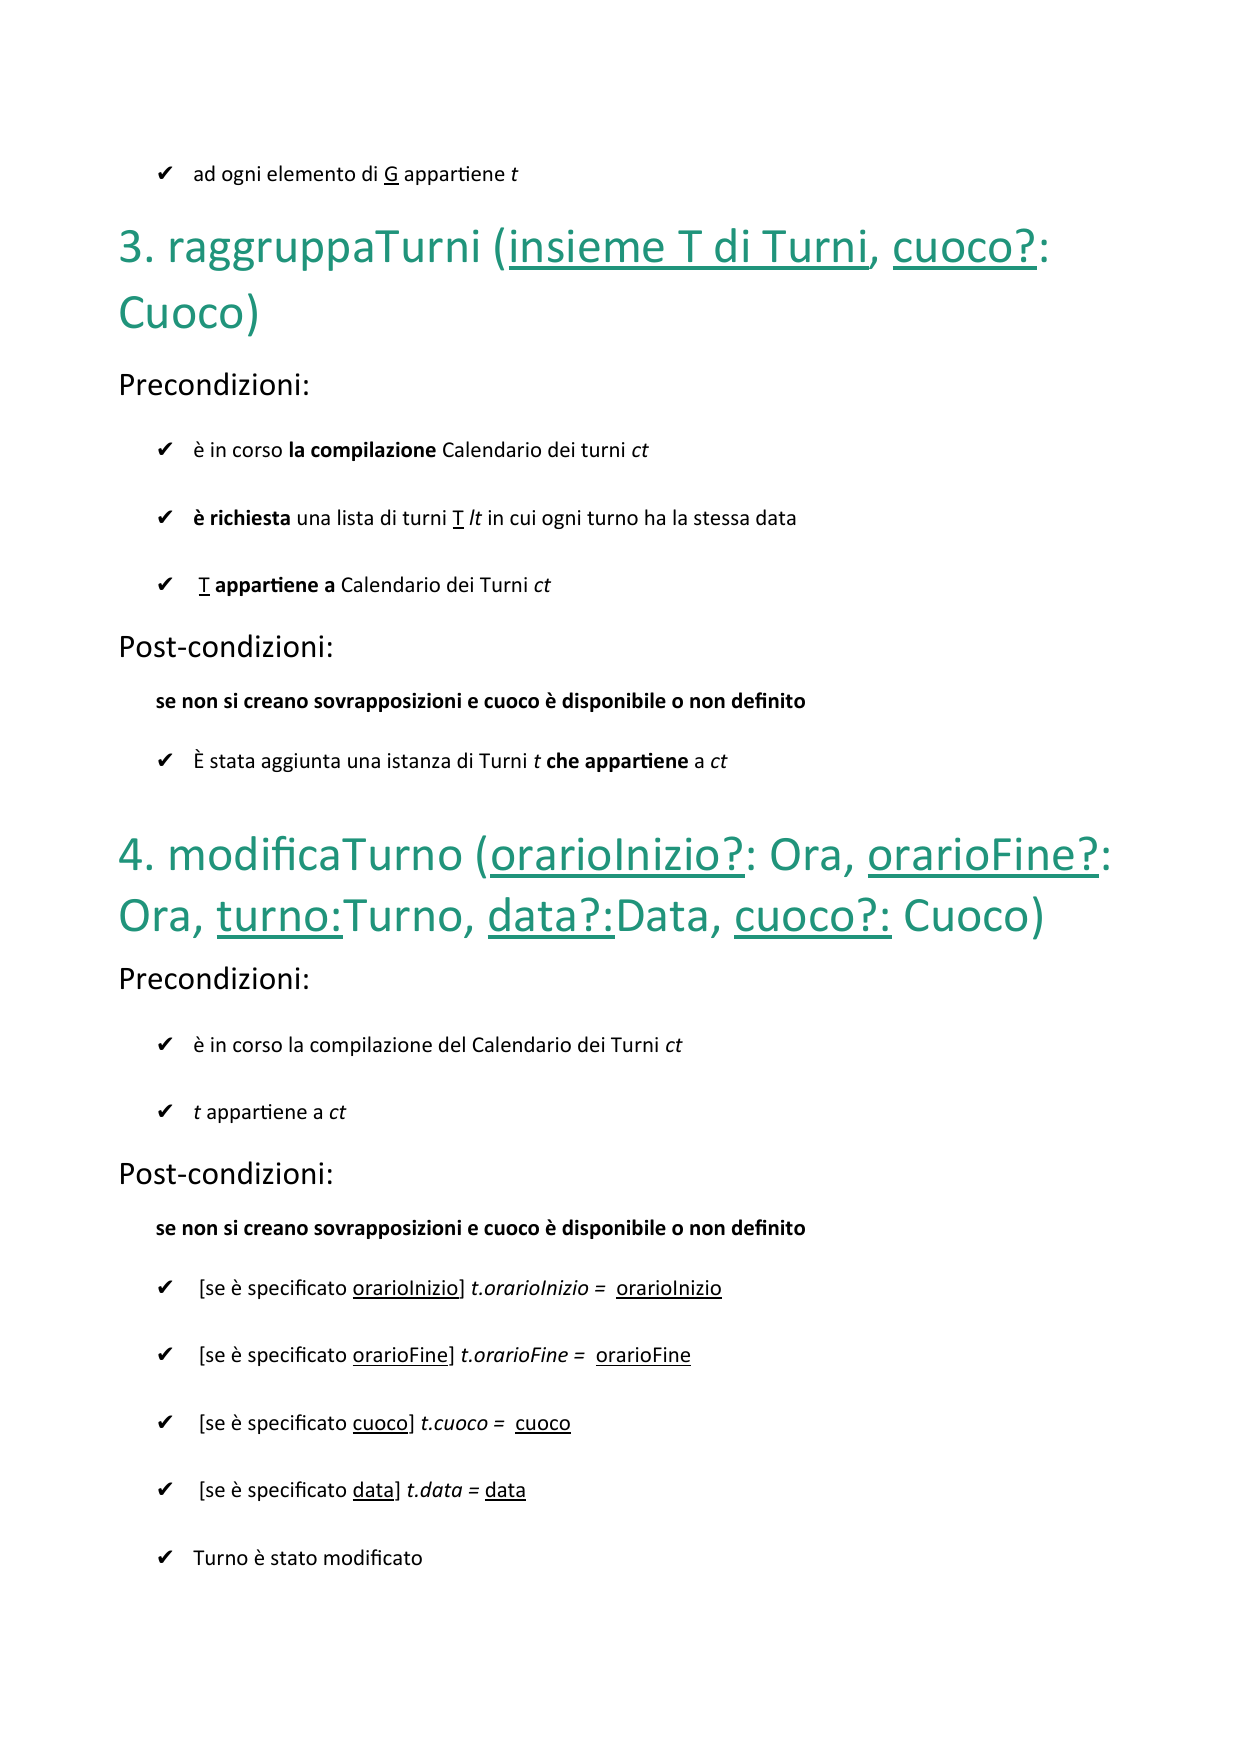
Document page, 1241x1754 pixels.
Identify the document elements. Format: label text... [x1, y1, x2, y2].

text 3. raggruppaTurni (insieme T di Turni, cuoco?: Cuoco) [118, 215, 1122, 342]
list è in corso la compilazione del Calendario dei Turni ct [156, 1018, 1122, 1065]
text Post-condizioni: [118, 1153, 1122, 1194]
list [se è specificato data] t.data = data [156, 1464, 1122, 1511]
list ad ogni elemento di G appartiene t [156, 148, 1122, 194]
text Post-condizioni: [118, 626, 1122, 667]
list è in corso la compilazione Calendario dei turni ct [156, 424, 1122, 471]
list [se è specificato orarioInizio] t.orarioInizio = orarioInizio [156, 1261, 1122, 1308]
list t appartiene a ct [156, 1086, 1122, 1132]
list [se è specificato cuoco] t.cuoco = cuoco [156, 1396, 1122, 1443]
text 4. modificaTurno (orarioInizio?: Ora, orarioFine?: Ora, turno:Turno, data?:Data, cuoco?: Cuoco) [118, 823, 1122, 945]
text Precondizioni: [118, 957, 1122, 998]
text Precondizioni: [118, 363, 1122, 404]
list [se è specificato orarioFine] t.orarioFine = orarioFine [156, 1329, 1122, 1376]
list Turno è stato modificato [156, 1531, 1122, 1578]
list T appartiene a Calendario dei Turni ct [156, 559, 1122, 606]
text se non si creano sovrapposizioni e cuoco è disponibile o non definito [118, 687, 1122, 715]
list è richiesta una lista di turni T lt in cui ogni turno ha la stessa data [156, 491, 1122, 538]
text se non si creano sovrapposizioni e cuoco è disponibile o non definito [118, 1213, 1122, 1242]
list È stata aggiunta una istanza di Turni t che appartiene a ct [156, 735, 1122, 782]
